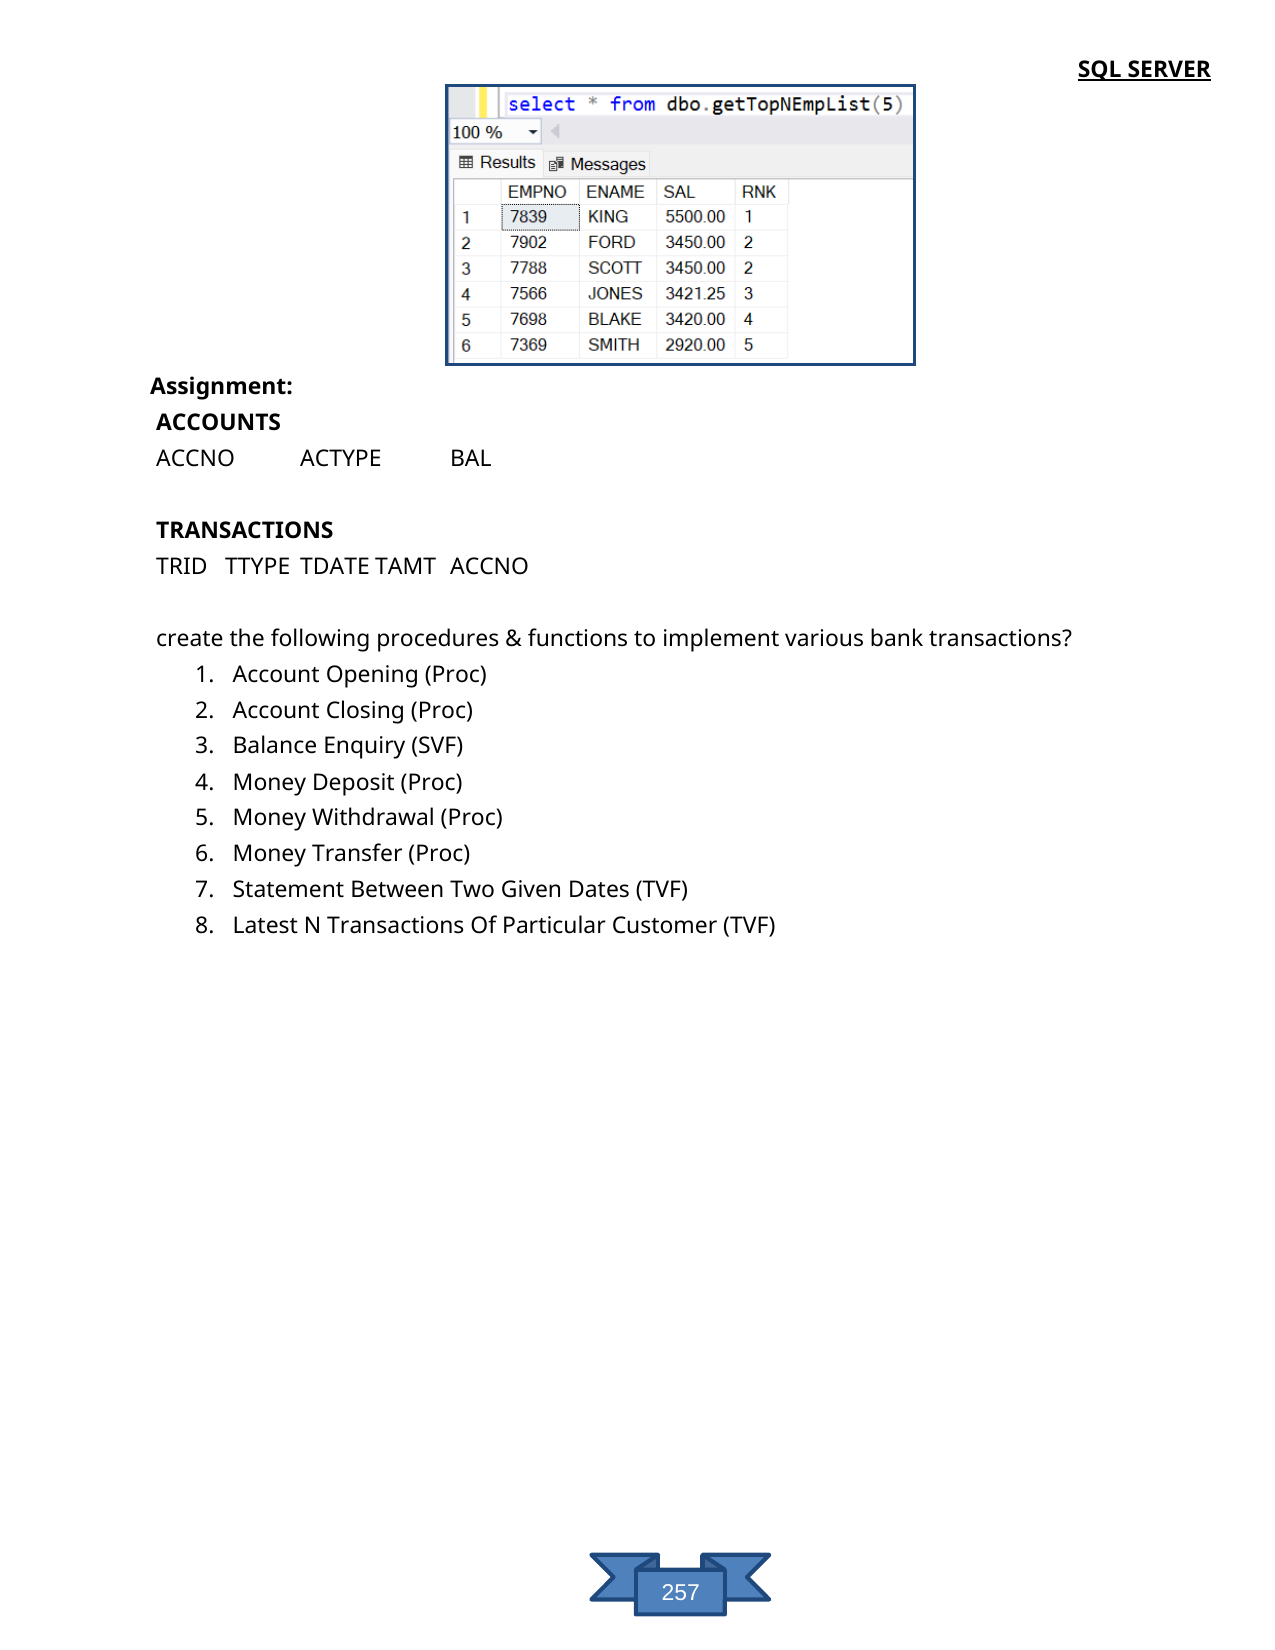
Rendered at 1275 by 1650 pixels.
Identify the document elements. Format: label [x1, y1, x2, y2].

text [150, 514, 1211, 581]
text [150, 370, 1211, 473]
picture [448, 87, 913, 363]
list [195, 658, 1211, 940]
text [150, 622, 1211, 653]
